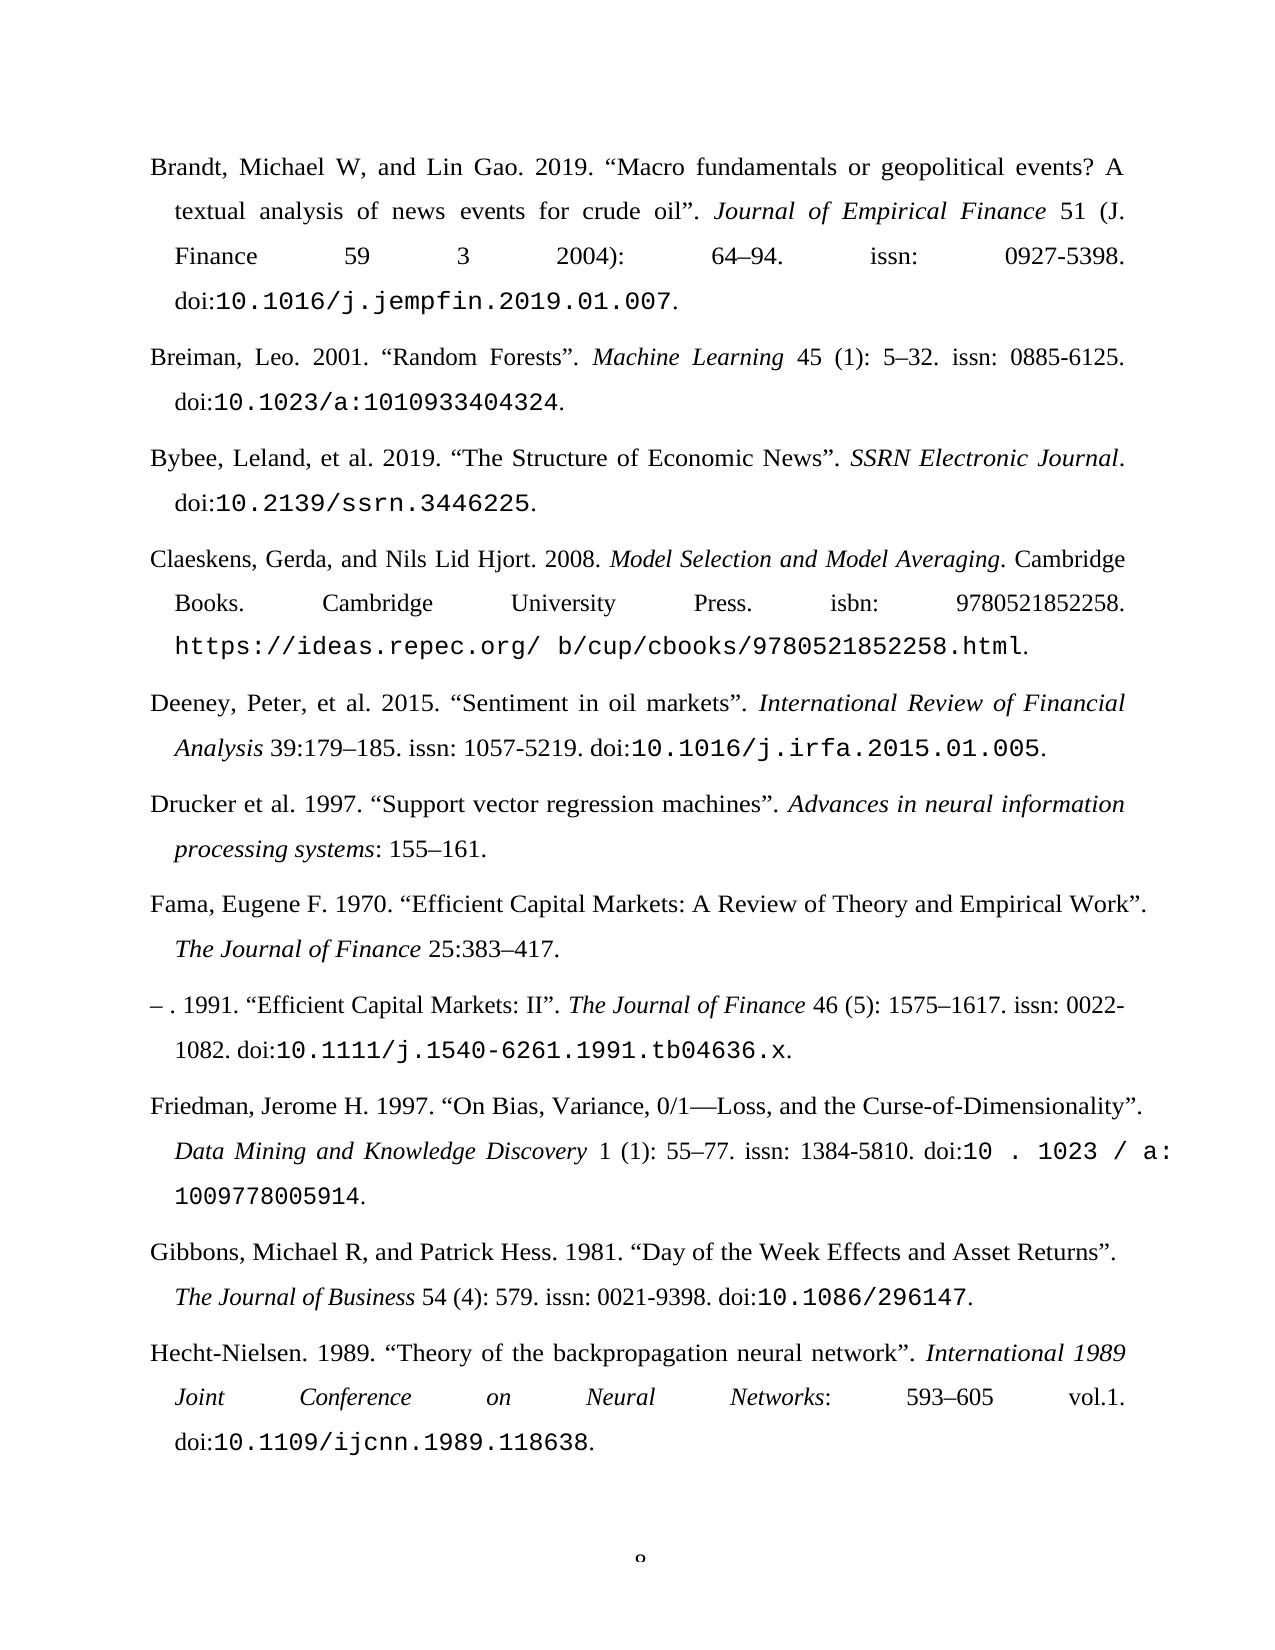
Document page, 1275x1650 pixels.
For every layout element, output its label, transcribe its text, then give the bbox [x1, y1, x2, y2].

text Data Mining and Knowledge Discovery 1 (1): 55–77. issn: 1384-5810. doi:10 . 1023 / a: [174, 1136, 1244, 1167]
text 1009778005914. [174, 1181, 1244, 1212]
text The Journal of Business 54 (4): 579. issn: 0021-9398. doi:10.1086/296147. [174, 1282, 1244, 1313]
text Bybee, Leland, et al. 2019. “The Structure of Economic News”. SSRN Electronic Journal. doi:10.2139/ssrn.3446225. [150, 443, 1125, 519]
text Deeney, Peter, et al. 2015. “Sentiment in oil markets”. International Review of Financial Analysis 39:179–185. issn: 1057-5219. doi:10.1016/j.irfa.2015.01.005. [150, 688, 1126, 764]
text Drucker et al. 1997. “Support vector regression machines”. Advances in neural information processing systems: 155–161. [150, 789, 1125, 863]
text – . 1991. “Efficient Capital Markets: II”. The Journal of Finance 46 (5): 1575–1617. issn: 0022-1082. doi:10.1111/j.1540-6261.1991.tb04636.x. [150, 990, 1125, 1066]
text Breiman, Leo. 2001. “Random Forests”. Machine Learning 45 (1): 5–32. issn: 0885-6125. doi:10.1023/a:1010933404324. [150, 342, 1125, 418]
text Brandt, Michael W, and Lin Gao. 2019. “Macro fundamentals or geopolitical events? A textual analysis of news events for crude oil”. Journal of Empirical Finance 51 (J. Finance 59 3 2004): 64–94. issn: 0927-5398. doi:10.1016/j.jempfin.2019.01.007. [150, 152, 1125, 317]
text Claeskens, Gerda, and Nils Lid Hjort. 2008. Model Selection and Model Averaging. Cambridge Books. Cambridge University Press. isbn: 9780521852258. https://ideas.repec.org/ b/cup/cbooks/9780521852258.html. [150, 544, 1125, 662]
text Friedman, Jerome H. 1997. “On Bias, Variance, 0/1—Loss, and the Curse-of-Dimensionality”. [150, 1091, 1244, 1120]
text Gibbons, Michael R, and Patrick Hess. 1981. “Day of the Week Effects and Asset Returns”. [150, 1237, 1244, 1266]
text The Journal of Finance 25:383–417. [174, 934, 1244, 963]
text Fama, Eugene F. 1970. “Efficient Capital Markets: A Review of Theory and Empirical Work”. [150, 889, 1244, 918]
text Hecht-Nielsen. 1989. “Theory of the backpropagation neural network”. International 1989 Joint Conference on Neural Networks: 593–605 vol.1. doi:10.1109/ijcnn.1989.118638. [150, 1338, 1126, 1458]
